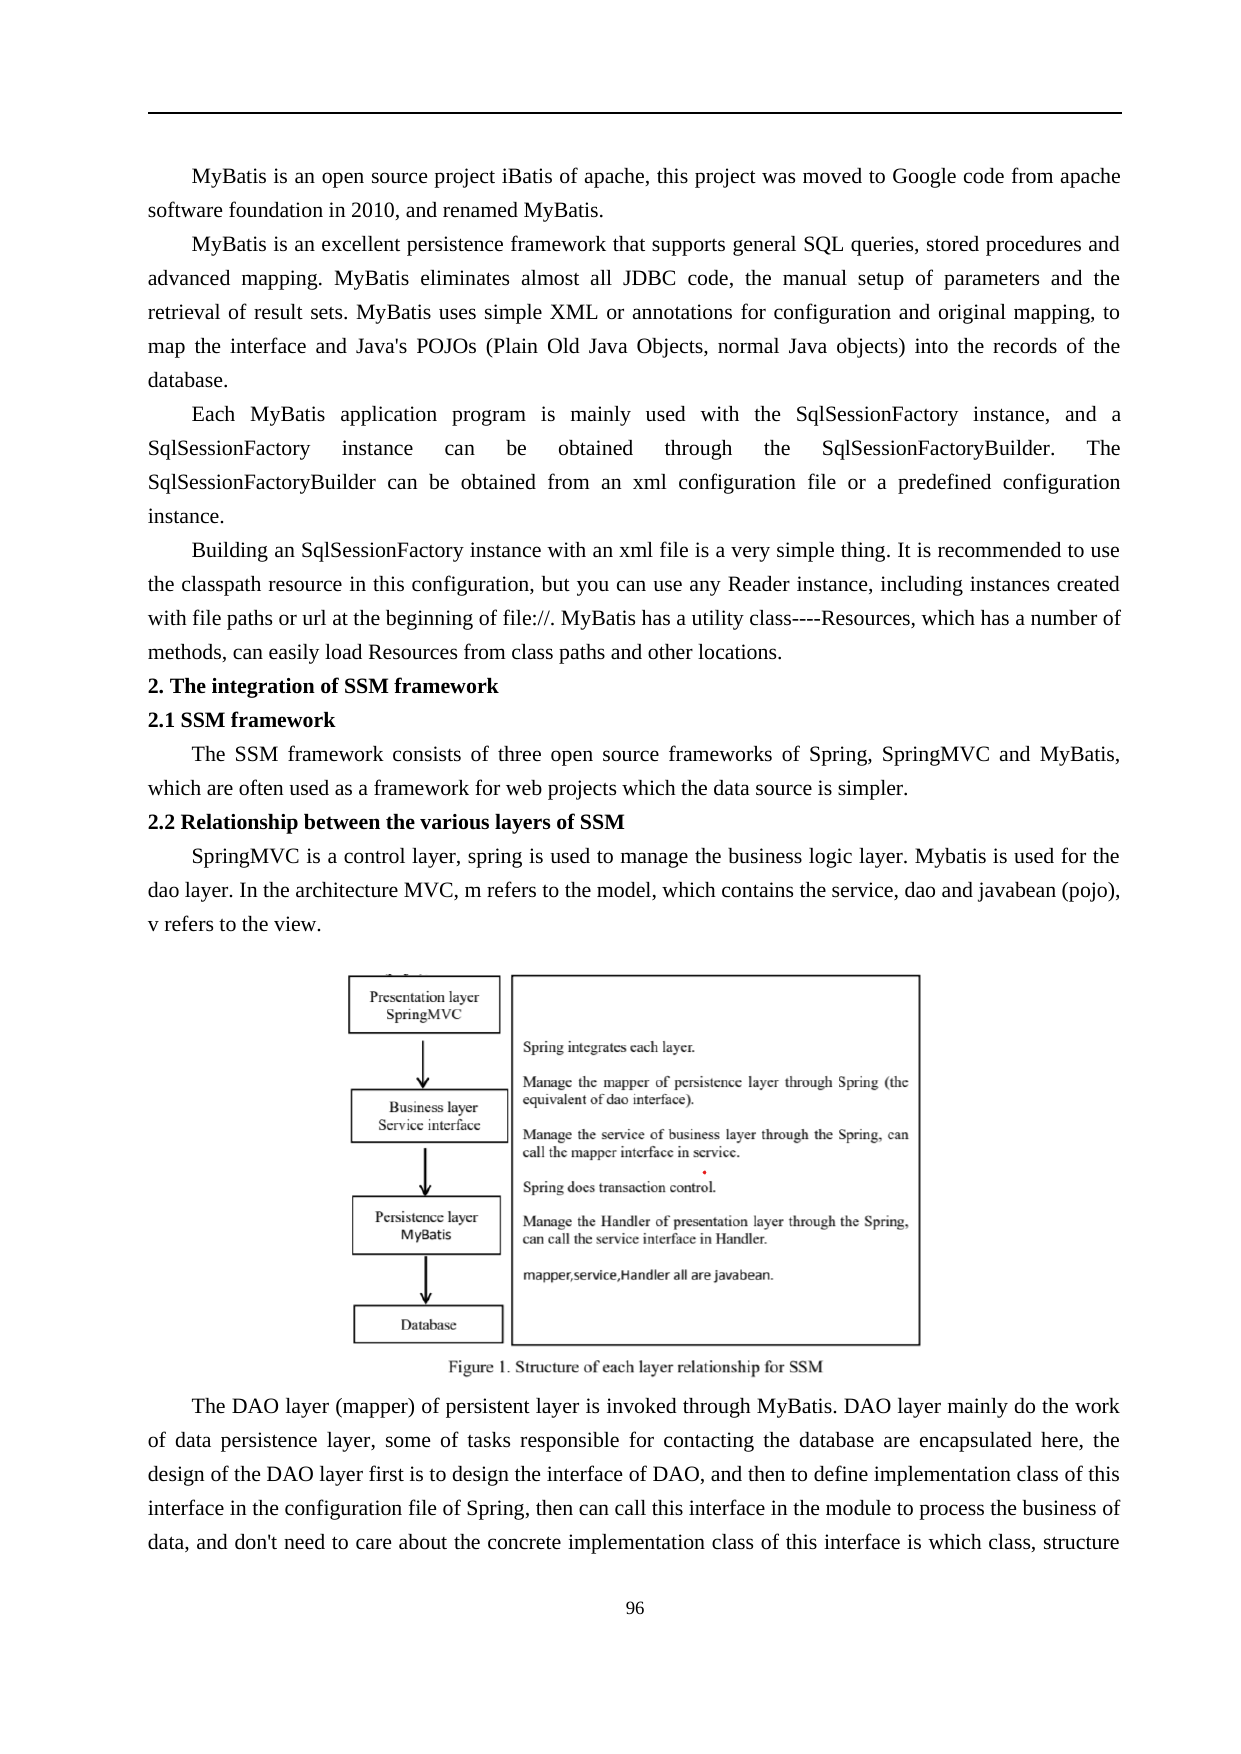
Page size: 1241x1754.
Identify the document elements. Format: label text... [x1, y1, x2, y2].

text 2.1 SSM framework [148, 702, 1122, 736]
text MyBatis is an open source project iBatis of apache, this project was moved to Google code from apache software foundation in 2010, and renamed MyBatis. [148, 159, 1122, 227]
text Building an SqlSessionFactory instance with an xml file is a very simple thing. It is recommended to use the classpath resource in this configuration, but you can use any Reader instance, including instances created with file paths or url at the beginning of file://. MyBatis has a utility class----Resources, which has a number of methods, can easily load Resources from class paths and other locations. [148, 533, 1122, 668]
text Each MyBatis application program is mainly used with the SqlSessionFactory instance, and a SqlSessionFactory instance can be obtained through the SqlSessionFactoryBuilder. The SqlSessionFactoryBuilder can be obtained from an xml configuration file or a predefined configuration instance. [148, 397, 1122, 533]
text SpringMVC is a control layer, spring is used to manage the business logic layer. Mybatis is used for the dao layer. In the architecture MVC, m refers to the model, which contains the service, dao and javabean (pojo), v refers to the view. [148, 838, 1122, 940]
text 2. The integration of SSM framework [148, 668, 1122, 702]
picture [331, 974, 939, 1379]
text 2.2 Relationship between the various layers of SSM [148, 804, 1122, 838]
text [148, 1389, 1122, 1559]
text MyBatis is an excellent persistence framework that supports general SQL queries, stored procedures and advanced mapping. MyBatis eliminates almost all JDBC code, the manual setup of parameters and the retrieval of result sets. MyBatis uses simple XML or annotations for configuration and original mapping, to map the interface and Java's POJOs (Plain Old Java Objects, normal Java objects) into the records of the database. [148, 227, 1122, 397]
text The SSM framework consists of three open source frameworks of Spring, SpringMVC and MyBatis, which are often used as a framework for web projects which the data source is simpler. [148, 736, 1122, 804]
